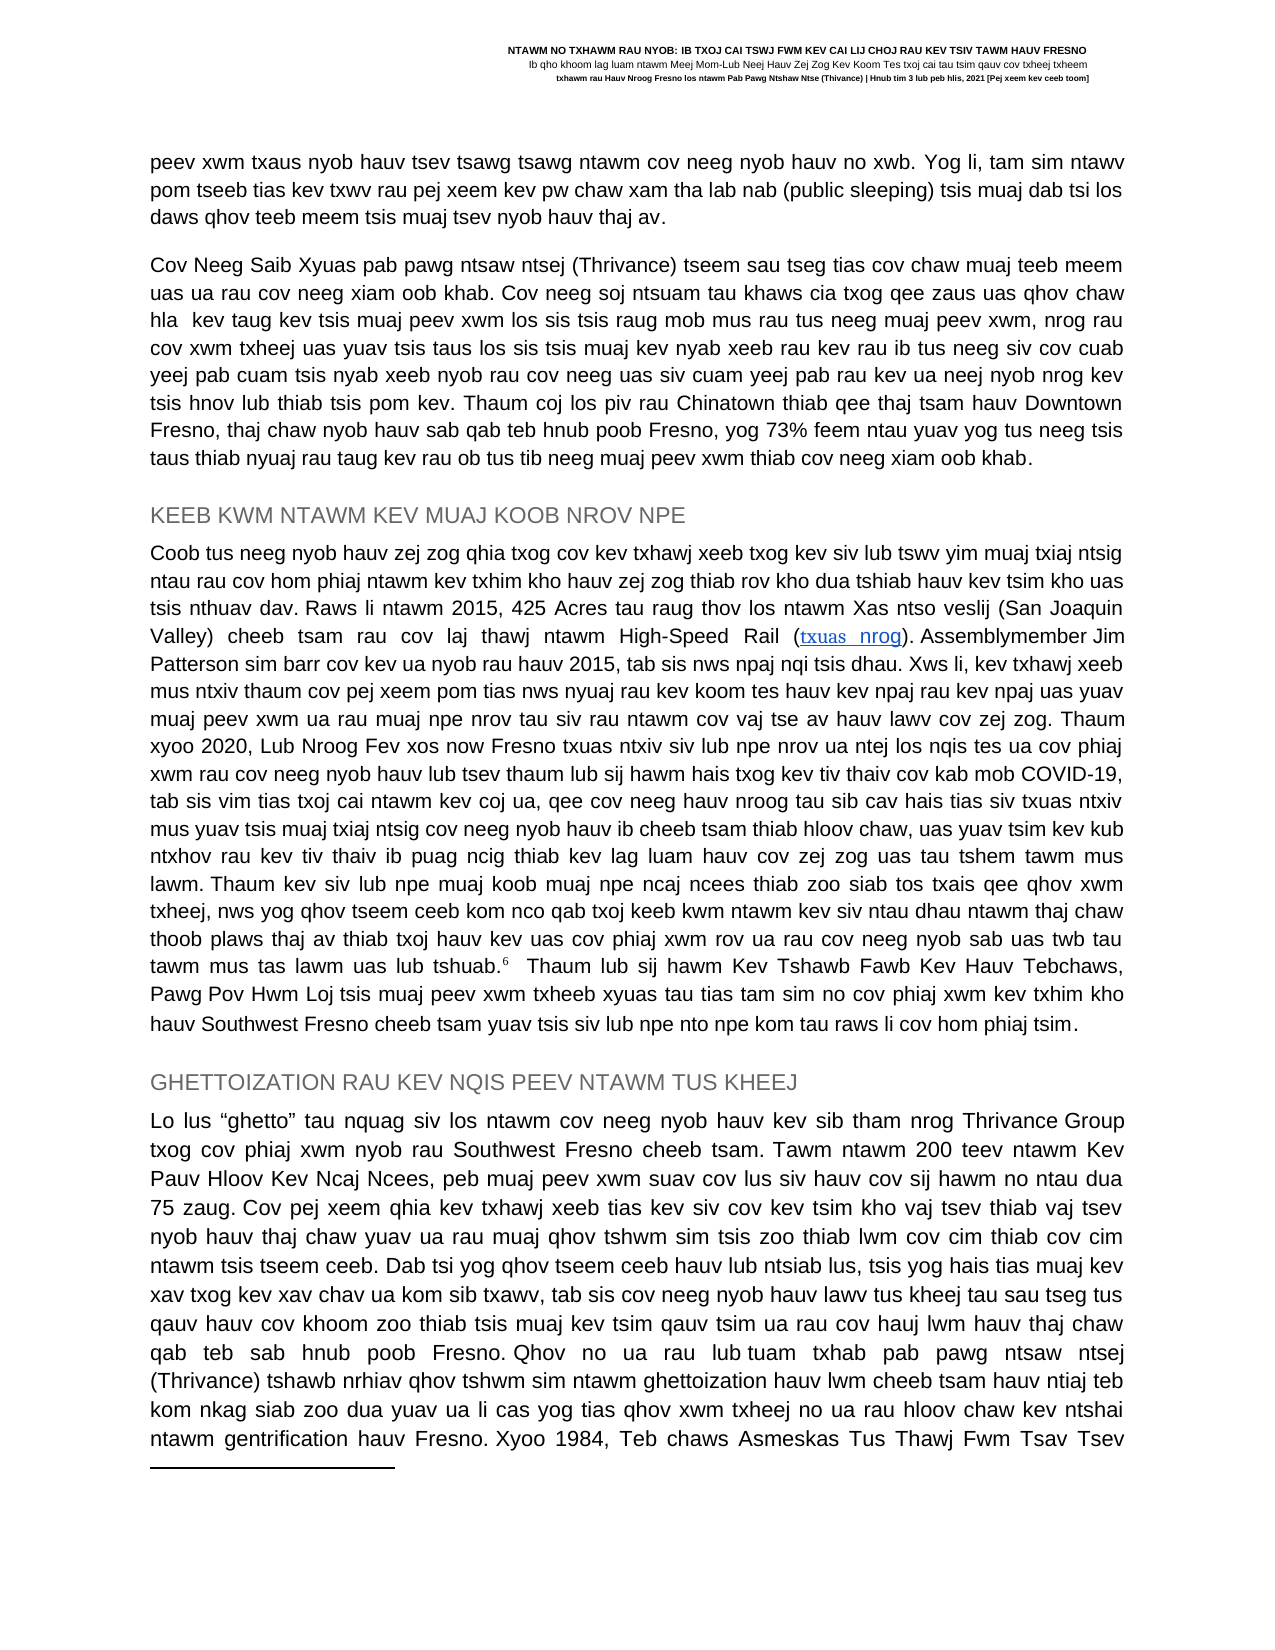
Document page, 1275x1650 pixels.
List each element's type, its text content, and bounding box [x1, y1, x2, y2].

subtitle GHETTOIZATION RAU KEV NQIS PEEV NTAWM TUS KHEEJ [150, 1069, 1125, 1096]
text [150, 1108, 1125, 1452]
subtitle KEEB KWM NTAWM KEV MUAJ KOOB NROV NPE [150, 502, 1125, 529]
text Coob tus neeg nyob hauv zej zog qhia txog cov kev txhawj xeeb txog kev siv lub tswv yim muaj txiaj ntsig ntau rau cov hom phiaj ntawm kev txhim kho hauv zej zog thiab rov kho dua tshiab hauv kev tsim kho uas tsis nthuav dav. Raws li ntawm 2015, 425 Acres tau raug thov los ntawm Xas ntso veslij (San Joaquin Valley) cheeb tsam rau cov laj thawj ntawm High-Speed ​​Rail (txuas nrog). Assemblymember Jim Patterson sim barr cov kev ua nyob rau hauv 2015, tab sis nws npaj nqi tsis dhau. Xws li, kev txhawj xeeb mus ntxiv thaum cov pej xeem pom tias nws nyuaj rau kev koom tes hauv kev npaj rau kev npaj uas yuav muaj peev xwm ua rau muaj npe nrov tau siv rau ntawm cov vaj tse av hauv lawv cov zej zog. Thaum xyoo 2020, Lub Nroog Fev xos now Fresno txuas ntxiv siv lub npe nrov ua ntej los nqis tes ua cov phiaj xwm rau cov neeg nyob hauv lub tsev thaum lub sij hawm hais txog kev tiv thaiv cov kab mob COVID-19, tab sis vim tias txoj cai ntawm kev coj ua, qee cov neeg hauv nroog tau sib cav hais tias siv txuas ntxiv mus yuav tsis muaj txiaj ntsig cov neeg nyob hauv ib cheeb tsam thiab hloov chaw, uas yuav tsim kev kub ntxhov rau kev tiv thaiv ib puag ncig thiab kev lag luam hauv cov zej zog uas tau tshem tawm mus lawm. Thaum kev siv lub npe muaj koob muaj npe ncaj ncees thiab zoo siab tos txais qee qhov xwm txheej, nws yog qhov tseem ceeb kom nco qab txoj keeb kwm ntawm kev siv ntau dhau ntawm thaj chaw thoob plaws thaj av thiab txoj hauv kev uas cov phiaj xwm rov ua rau cov neeg nyob sab uas twb tau tawm mus tas lawm uas lub tshuab.6 Thaum lub sij hawm Kev Tshawb Fawb Kev Hauv Tebchaws, Pawg Pov Hwm Loj tsis muaj peev xwm txheeb xyuas tau tias tam sim no cov phiaj xwm kev txhim kho hauv Southwest Fresno cheeb tsam yuav tsis siv lub npe nto npe kom tau raws li cov hom phiaj tsim. [150, 541, 1125, 1036]
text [150, 150, 1125, 229]
text Cov Neeg Saib Xyuas pab pawg ntsaw ntsej (Thrivance) tseem sau tseg tias cov chaw muaj teeb meem uas ua rau cov neeg xiam oob khab. Cov neeg soj ntsuam tau khaws cia txog qee zaus uas qhov chaw hla kev taug kev tsis muaj peev xwm los sis tsis raug mob mus rau tus neeg muaj peev xwm, nrog rau cov xwm txheej uas yuav tsis taus los sis tsis muaj kev nyab xeeb rau kev rau ib tus neeg siv cov cuab yeej pab cuam tsis nyab xeeb nyob rau cov neeg uas siv cuam yeej pab rau kev ua neej nyob nrog kev tsis hnov lub thiab tsis pom kev. Thaum coj los piv rau Chinatown thiab qee thaj tsam hauv Downtown Fresno, thaj chaw nyob hauv sab qab teb hnub poob Fresno, yog 73% feem ntau yuav yog tus neeg tsis taus thiab nyuaj rau taug kev rau ob tus tib neeg muaj peev xwm thiab cov neeg xiam oob khab. [150, 253, 1125, 470]
